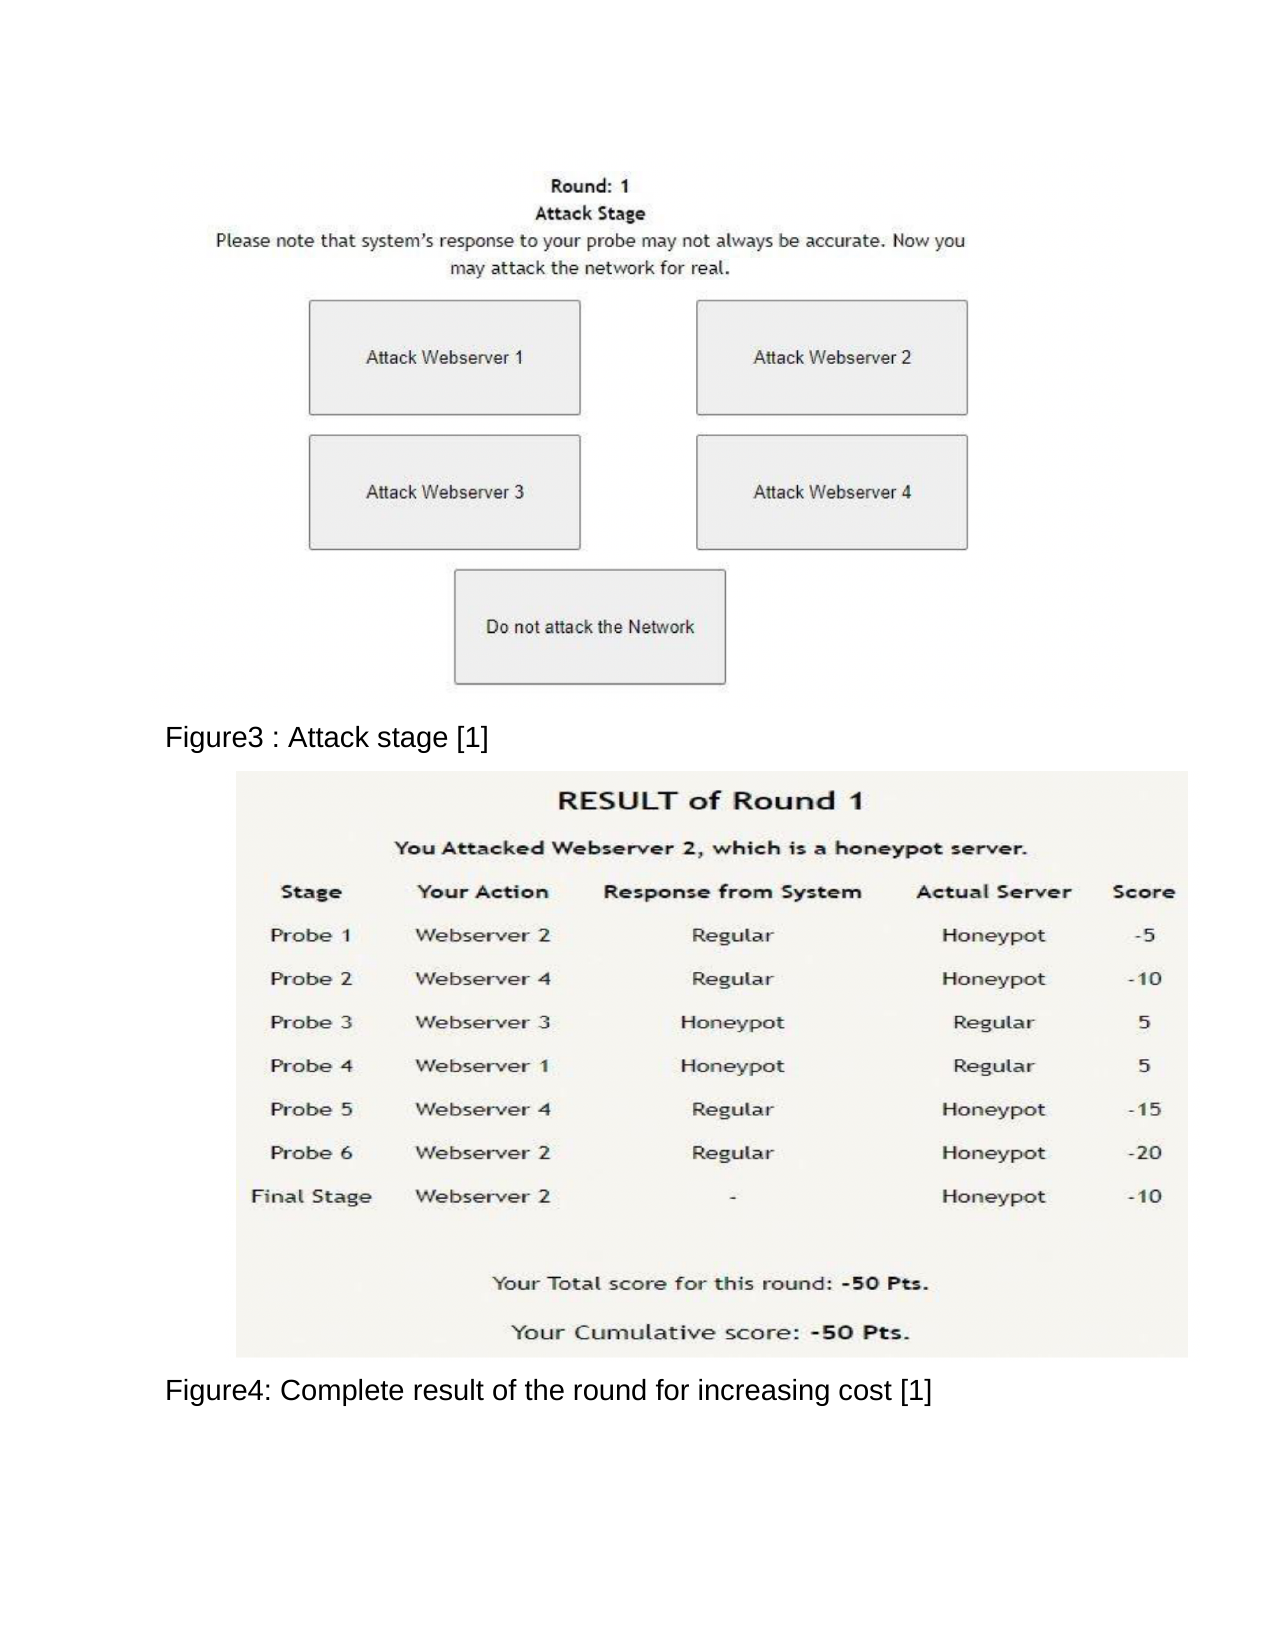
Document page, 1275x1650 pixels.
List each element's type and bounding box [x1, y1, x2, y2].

picture [225, 771, 1200, 1362]
picture [150, 150, 1125, 709]
